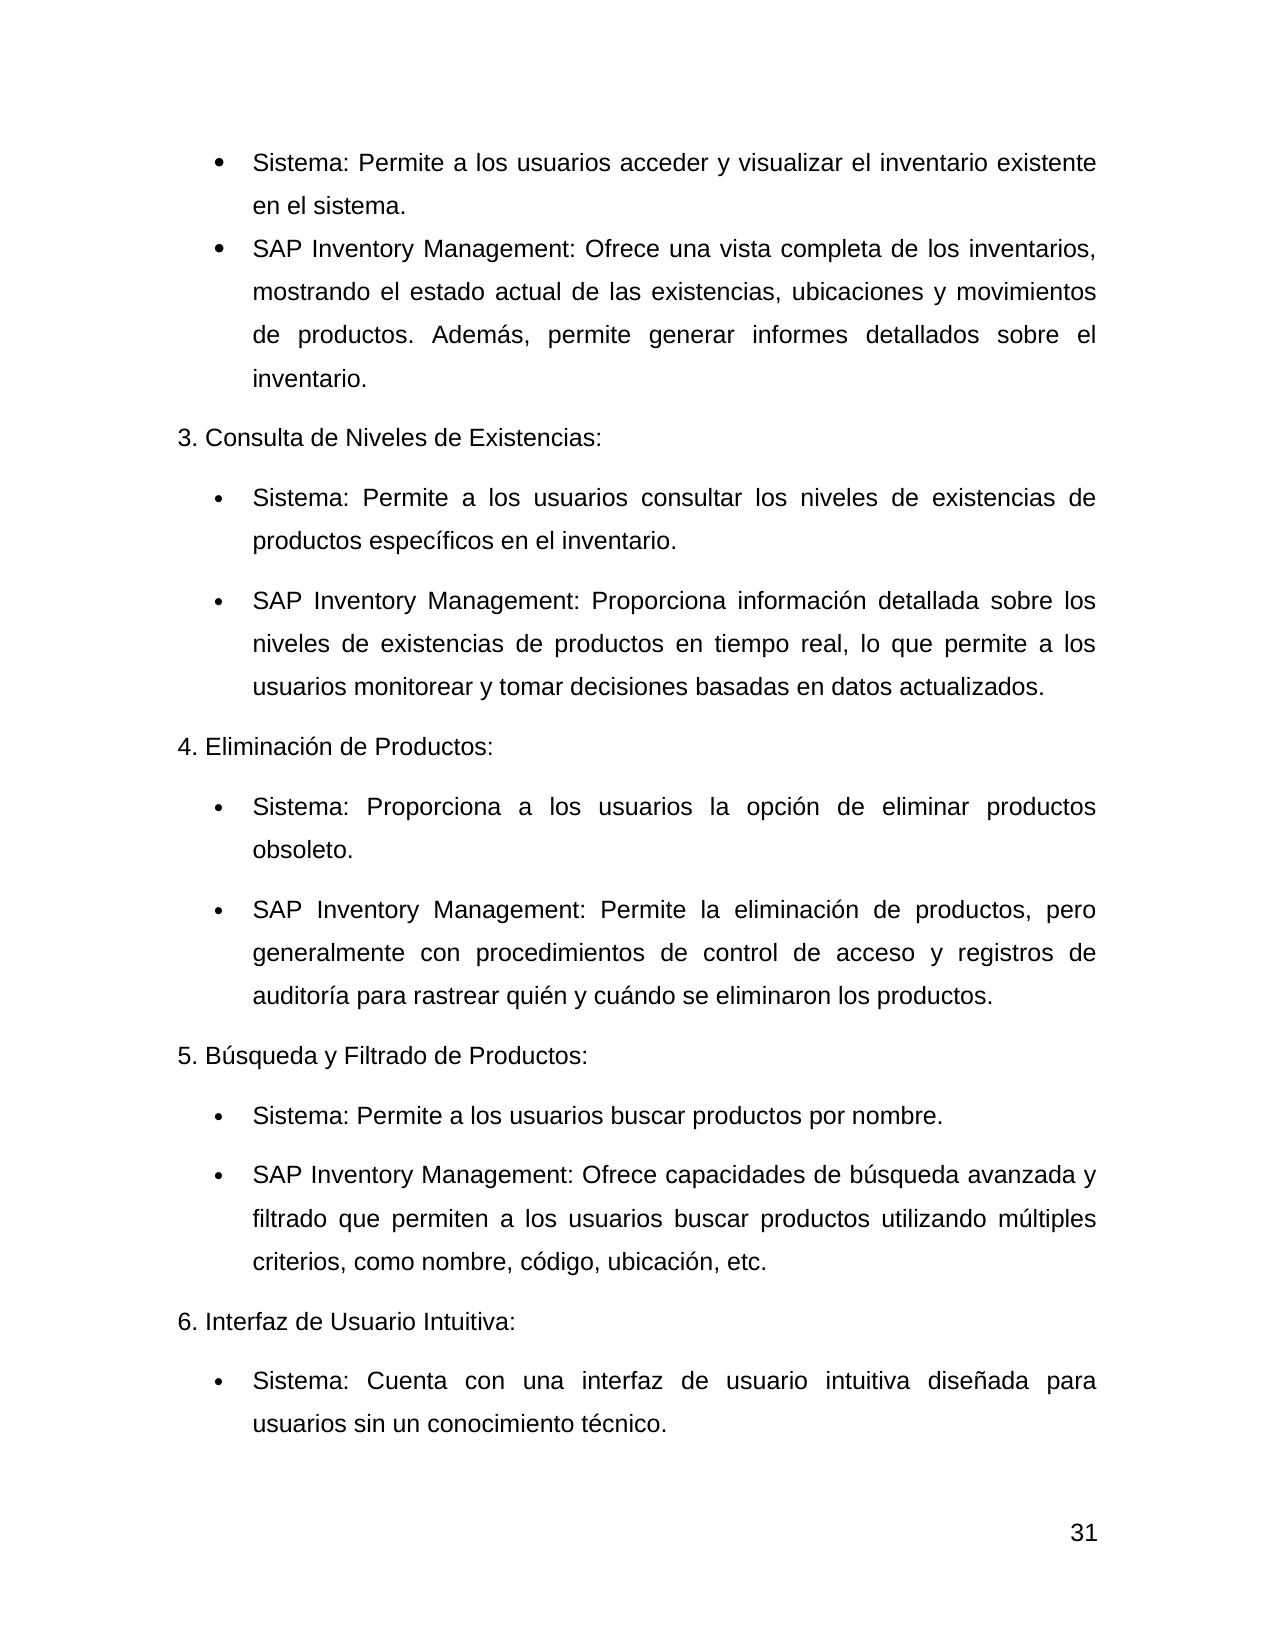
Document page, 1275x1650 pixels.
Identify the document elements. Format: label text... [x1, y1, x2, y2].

list Sistema: Permite a los usuarios buscar productos por nombre. [215, 1101, 1098, 1129]
list Sistema: Permite a los usuarios consultar los niveles de existencias de productos específicos en el inventario. [215, 483, 1098, 555]
list SAP Inventory Management: Ofrece una vista completa de los inventarios, mostrando el estado actual de las existencias, ubicaciones y movimientos de productos. Además, permite generar informes detallados sobre el inventario. [215, 234, 1098, 392]
text 4. Eliminación de Productos: [177, 732, 1098, 761]
list Sistema: Proporciona a los usuarios la opción de eliminar productos obsoleto. [215, 792, 1098, 864]
list SAP Inventory Management: Ofrece capacidades de búsqueda avanzada y filtrado que permiten a los usuarios buscar productos utilizando múltiples criterios, como nombre, código, ubicación, etc. [215, 1160, 1098, 1275]
list SAP Inventory Management: Proporciona información detallada sobre los niveles de existencias de productos en tiempo real, lo que permite a los usuarios monitorear y tomar decisiones basadas en datos actualizados. [215, 586, 1098, 701]
text 5. Búsqueda y Filtrado de Productos: [177, 1041, 1098, 1069]
text 3. Consulta de Niveles de Existencias: [177, 423, 1098, 452]
list SAP Inventory Management: Permite la eliminación de productos, pero generalmente con procedimientos de control de acceso y registros de auditoría para rastrear quién y cuándo se eliminaron los productos. [215, 895, 1098, 1010]
list Sistema: Cuenta con una interfaz de usuario intuitiva diseñada para usuarios sin un conocimiento técnico. [215, 1366, 1098, 1438]
list Sistema: Permite a los usuarios acceder y visualizar el inventario existente en el sistema. [215, 148, 1098, 220]
text 6. Interfaz de Usuario Intuitiva: [177, 1306, 1098, 1335]
